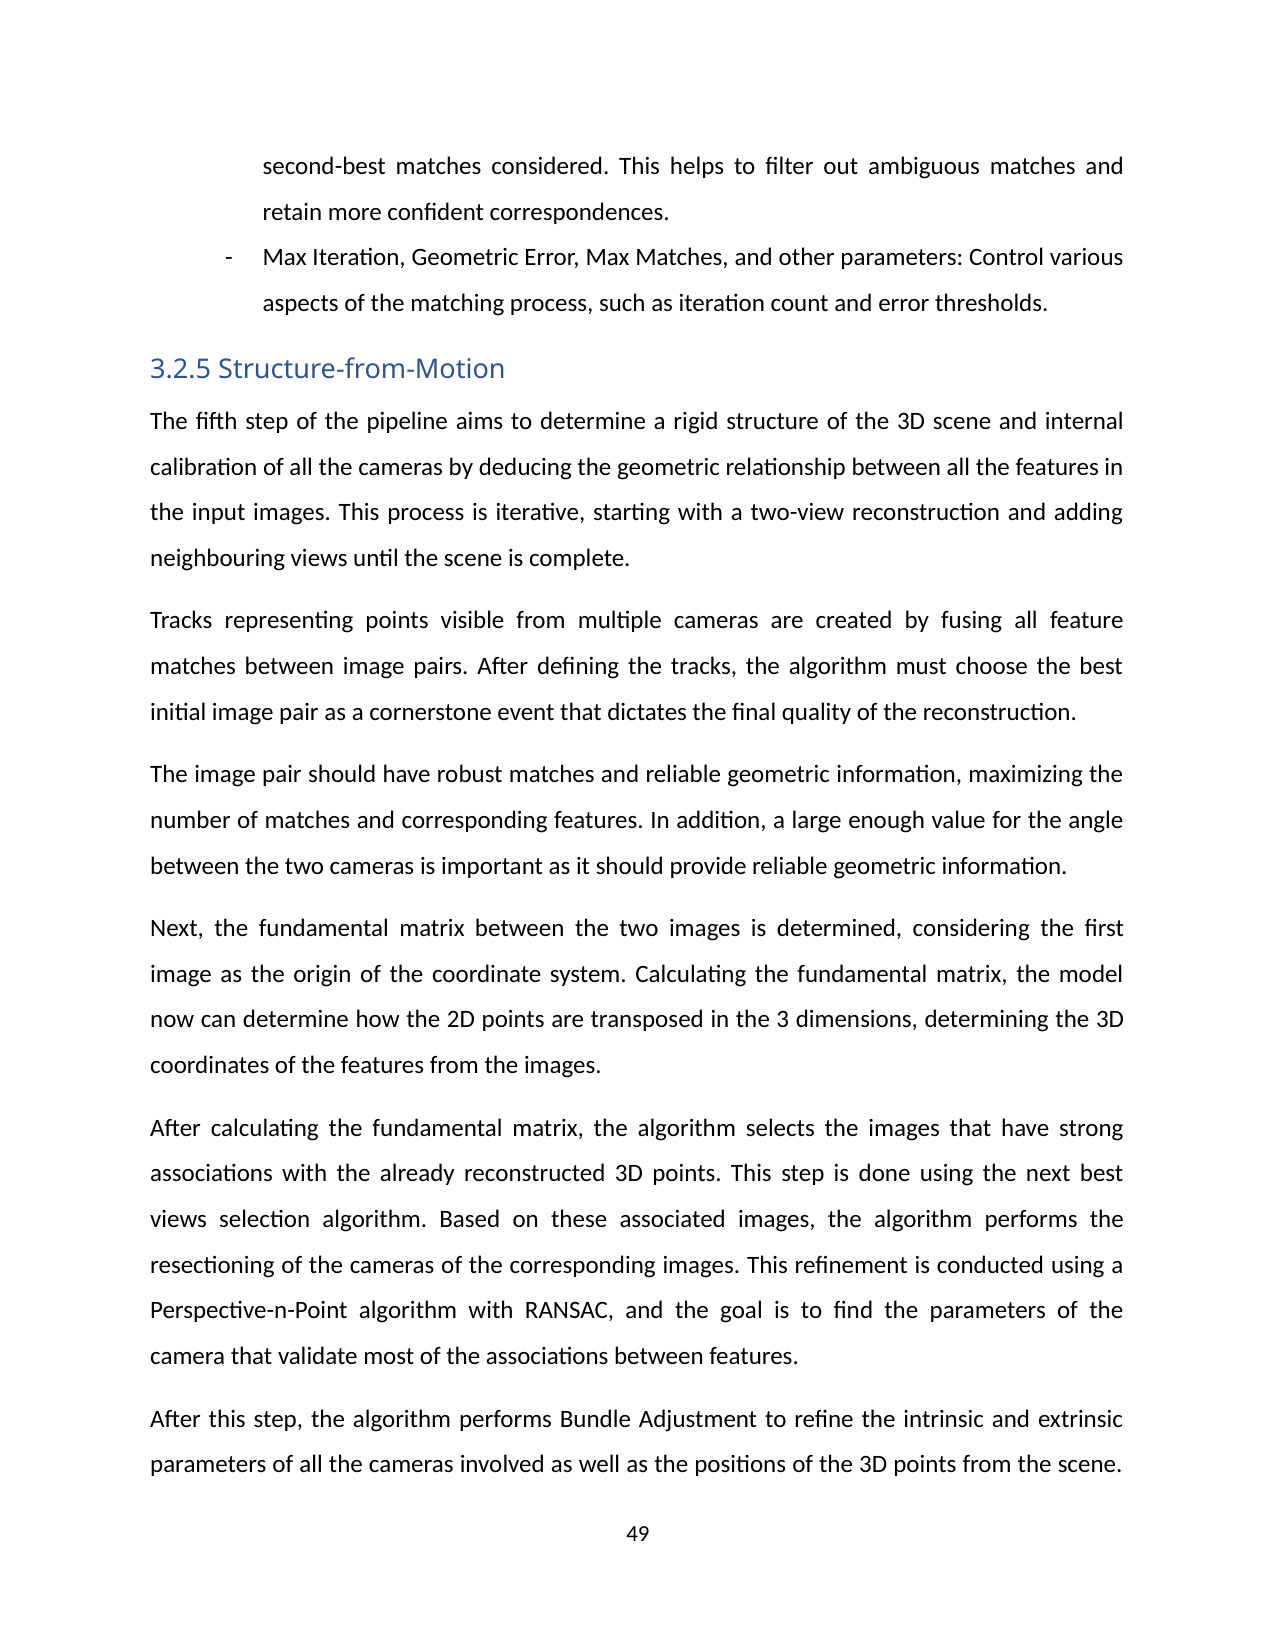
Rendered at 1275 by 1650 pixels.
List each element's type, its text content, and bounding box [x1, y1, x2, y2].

text The image pair should have robust matches and reliable geometric information, maximizing the number of matches and corresponding features. In addition, a large enough value for the angle between the two cameras is important as it should provide reliable geometric information. [150, 758, 1125, 880]
text The fifth step of the pipeline aims to determine a rigid structure of the 3D scene and internal calibration of all the cameras by deducing the geometric relationship between all the features in the input images. This process is iterative, starting with a two-view reconstruction and adding neighbouring views until the scene is complete. [150, 405, 1125, 573]
subtitle 3.2.5 Structure-from-Motion [150, 349, 1125, 386]
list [225, 150, 1125, 226]
list Max Iteration, Geometric Error, Max Matches, and other parameters: Control various aspects of the matching process, such as iteration count and error thresholds. [225, 241, 1125, 318]
text Next, the fundamental matrix between the two images is determined, considering the first image as the origin of the coordinate system. Calculating the fundamental matrix, the model now can determine how the 2D points are transposed in the 3 dimensions, determining the 3D coordinates of the features from the images. [150, 912, 1125, 1080]
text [150, 1403, 1125, 1479]
text After calculating the fundamental matrix, the algorithm selects the images that have strong associations with the already reconstructed 3D points. This step is done using the next best views selection algorithm. Based on these associated images, the algorithm performs the resectioning of the cameras of the corresponding images. This refinement is conducted using a Perspective-n-Point algorithm with RANSAC, and the goal is to find the parameters of the camera that validate most of the associations between features. [150, 1112, 1125, 1371]
text Tracks representing points visible from multiple cameras are created by fusing all feature matches between image pairs. After defining the tracks, the algorithm must choose the best initial image pair as a cornerstone event that dictates the final quality of the reconstruction. [150, 604, 1125, 726]
